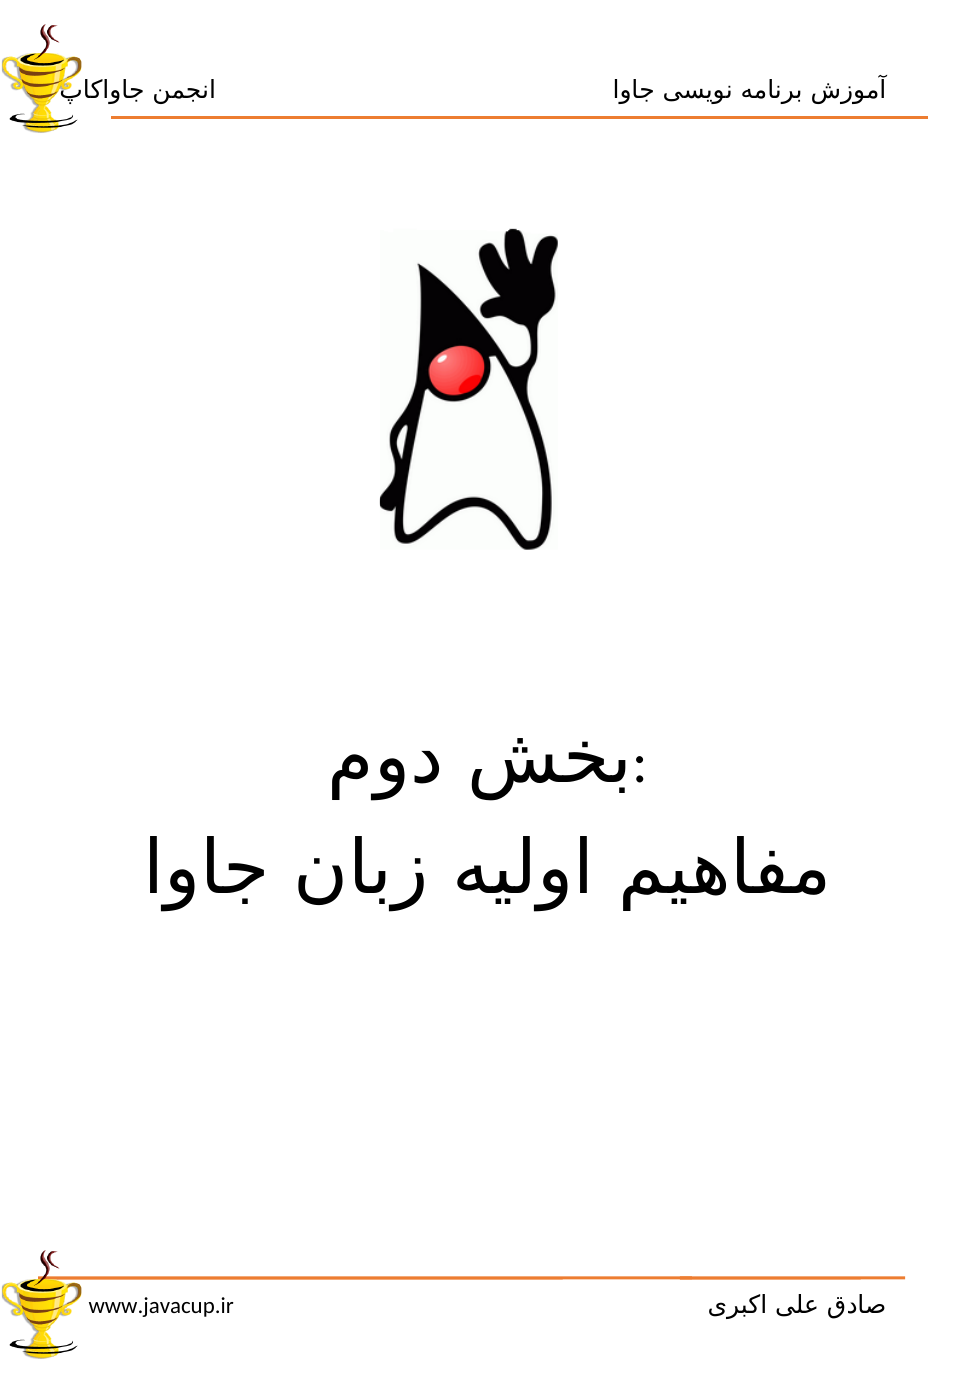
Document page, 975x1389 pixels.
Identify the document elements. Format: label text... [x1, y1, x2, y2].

text مفاهیم اولیه زبان جاوا [89, 823, 886, 911]
picture [379, 223, 570, 551]
picture [0, 1247, 82, 1358]
picture [0, 21, 82, 132]
text بخش دوم: [89, 713, 886, 800]
